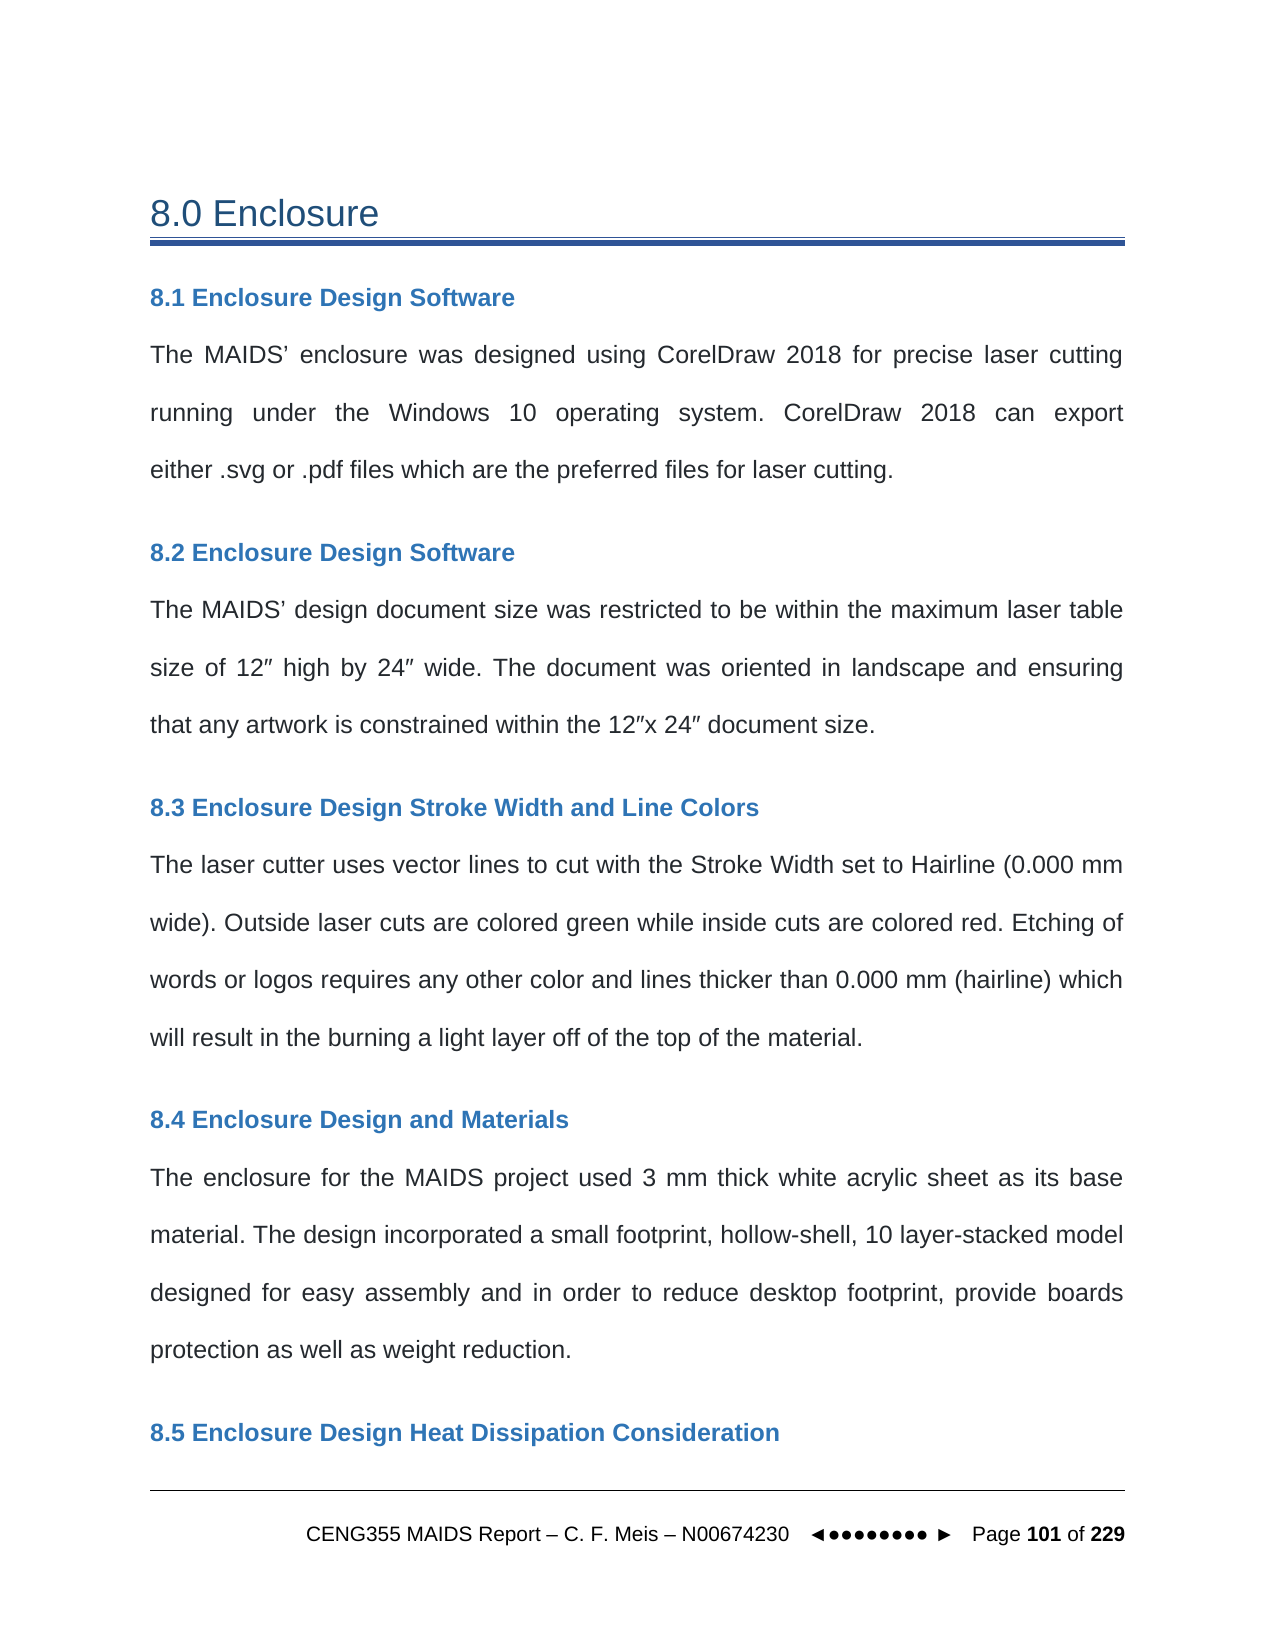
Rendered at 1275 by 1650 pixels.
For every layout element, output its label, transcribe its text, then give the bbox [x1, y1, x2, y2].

subtitle 8.3 Enclosure Design Stroke Width and Line Colors [150, 793, 1125, 821]
subtitle 8.2 Enclosure Design Software [150, 538, 1125, 566]
subtitle 8.1 Enclosure Design Software [150, 283, 1125, 311]
text The MAIDS’ enclosure was designed using CorelDraw 2018 for precise laser cutting running under the Windows 10 operating system. CorelDraw 2018 can export either .svg or .pdf files which are the preferred files for laser cutting. [150, 340, 1125, 484]
subtitle 8.4 Enclosure Design and Materials [150, 1105, 1125, 1134]
subtitle 8.0 Enclosure [150, 192, 1125, 237]
subtitle 8.5 Enclosure Design Heat Dissipation Consideration [150, 1418, 1125, 1446]
text The laser cutter uses vector lines to cut with the Stroke Width set to Hairline (0.000 mm wide). Outside laser cuts are colored green while inside cuts are colored red. Etching of words or logos requires any other color and lines thicker than 0.000 mm (hairline) which will result in the burning a light layer off of the top of the material. [150, 850, 1125, 1051]
text The MAIDS’ design document size was restricted to be within the maximum laser table size of 12″ high by 24″ wide. The document was oriented in landscape and ensuring that any artwork is constrained within the 12″x 24″ document size. [150, 595, 1125, 739]
text The enclosure for the MAIDS project used 3 mm thick white acrylic sheet as its base material. The design incorporated a small footprint, hollow-shell, 10 layer-stacked model designed for easy assembly and in order to reduce desktop footprint, provide boards protection as well as weight reduction. [150, 1163, 1125, 1364]
